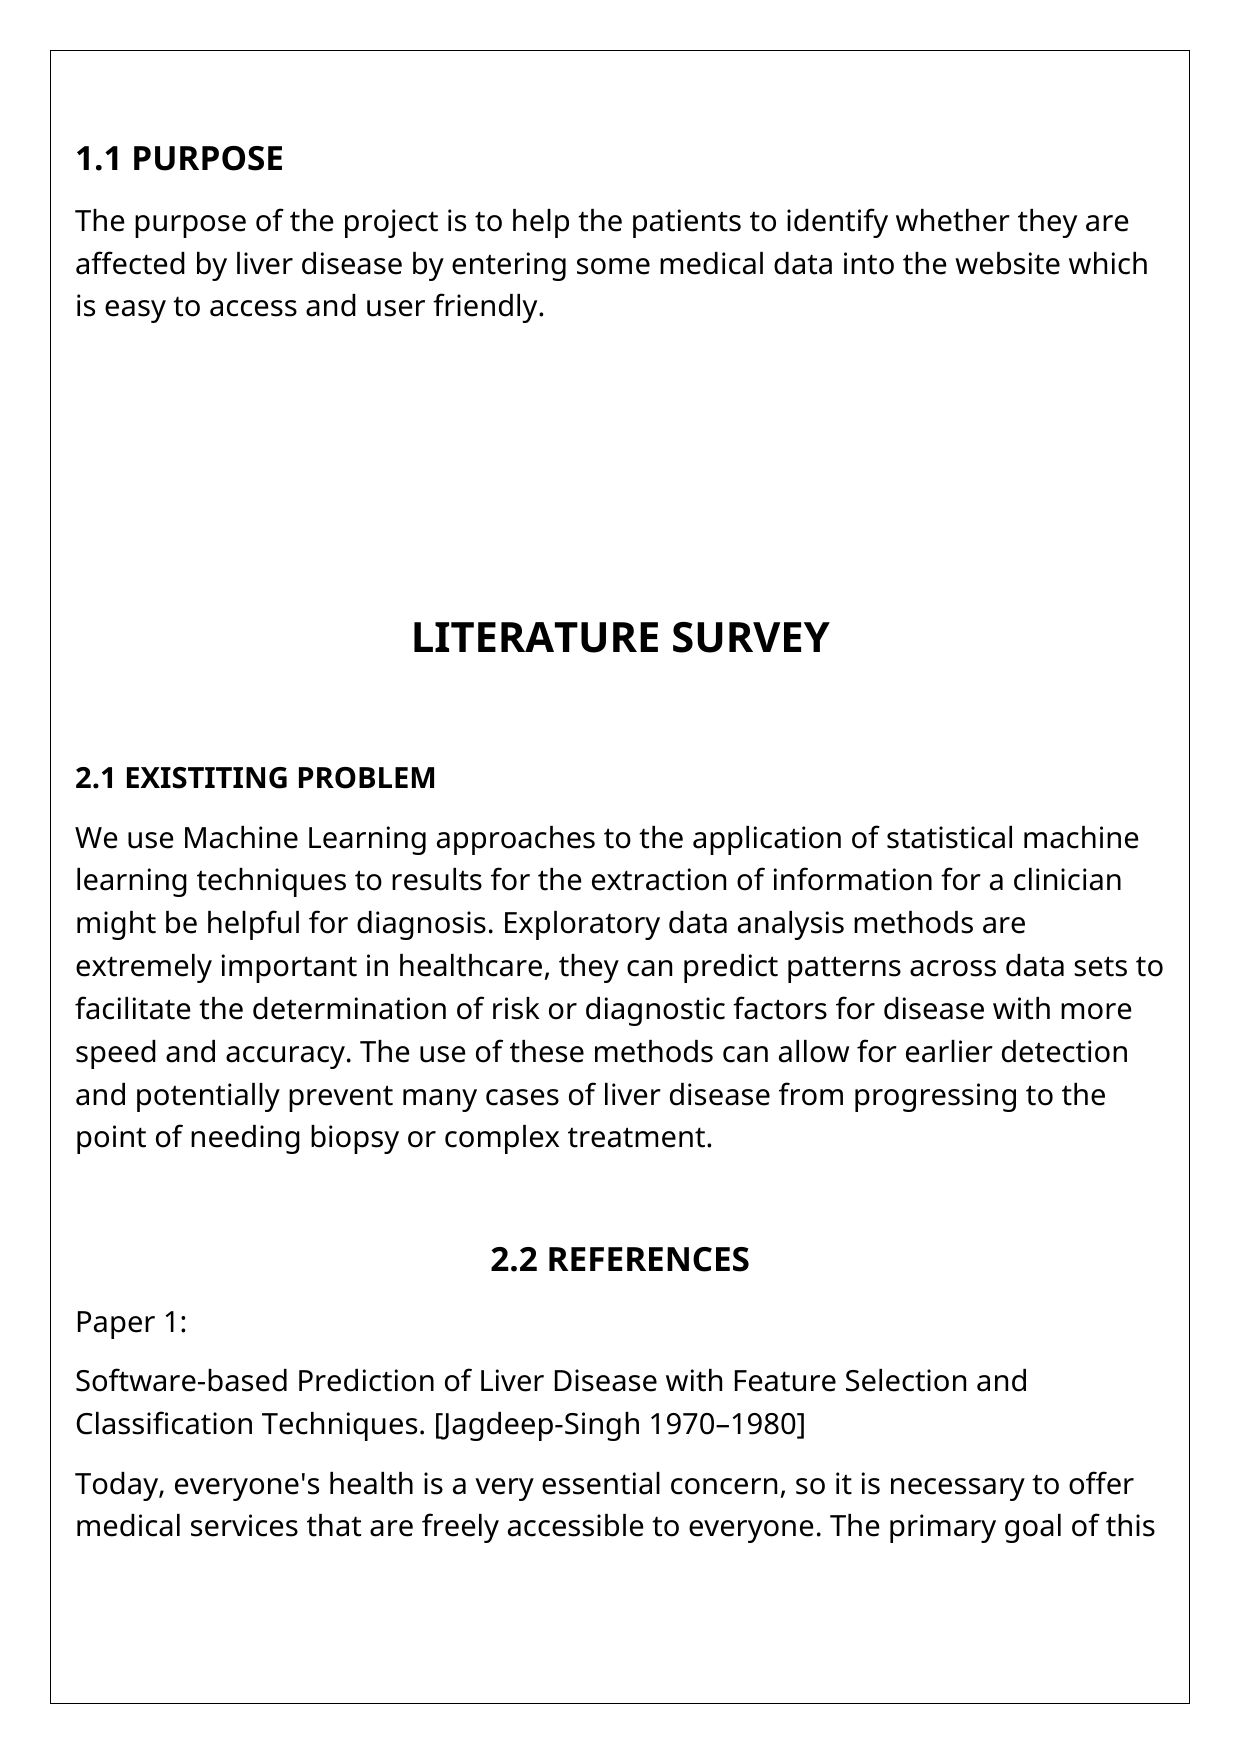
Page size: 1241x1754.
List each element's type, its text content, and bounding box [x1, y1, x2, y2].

text Paper 1: [75, 1301, 1165, 1341]
text We use Machine Learning approaches to the application of statistical machine learning techniques to results for the extraction of information for a clinician might be helpful for diagnosis. Exploratory data analysis methods are extremely important in healthcare, they can predict patterns across data sets to facilitate the determination of risk or diagnostic factors for disease with more speed and accuracy. The use of these methods can allow for earlier detection and potentially prevent many cases of liver disease from progressing to the point of needing biopsy or complex treatment. [75, 817, 1165, 1156]
text 1.1 PURPOSE [75, 134, 1165, 180]
text LITERATURE SURVEY [75, 608, 1165, 664]
text 2.1 EXISTITING PROBLEM [75, 757, 1165, 797]
text Software-based Prediction of Liver Disease with Feature Selection and Classification Techniques. [Jagdeep-Singh 1970–1980] [75, 1361, 1165, 1443]
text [75, 1463, 1165, 1545]
text The purpose of the project is to help the patients to identify whether they are affected by liver disease by entering some medical data into the website which is easy to access and user friendly. [75, 200, 1165, 325]
text 2.2 REFERENCES [75, 1236, 1165, 1281]
